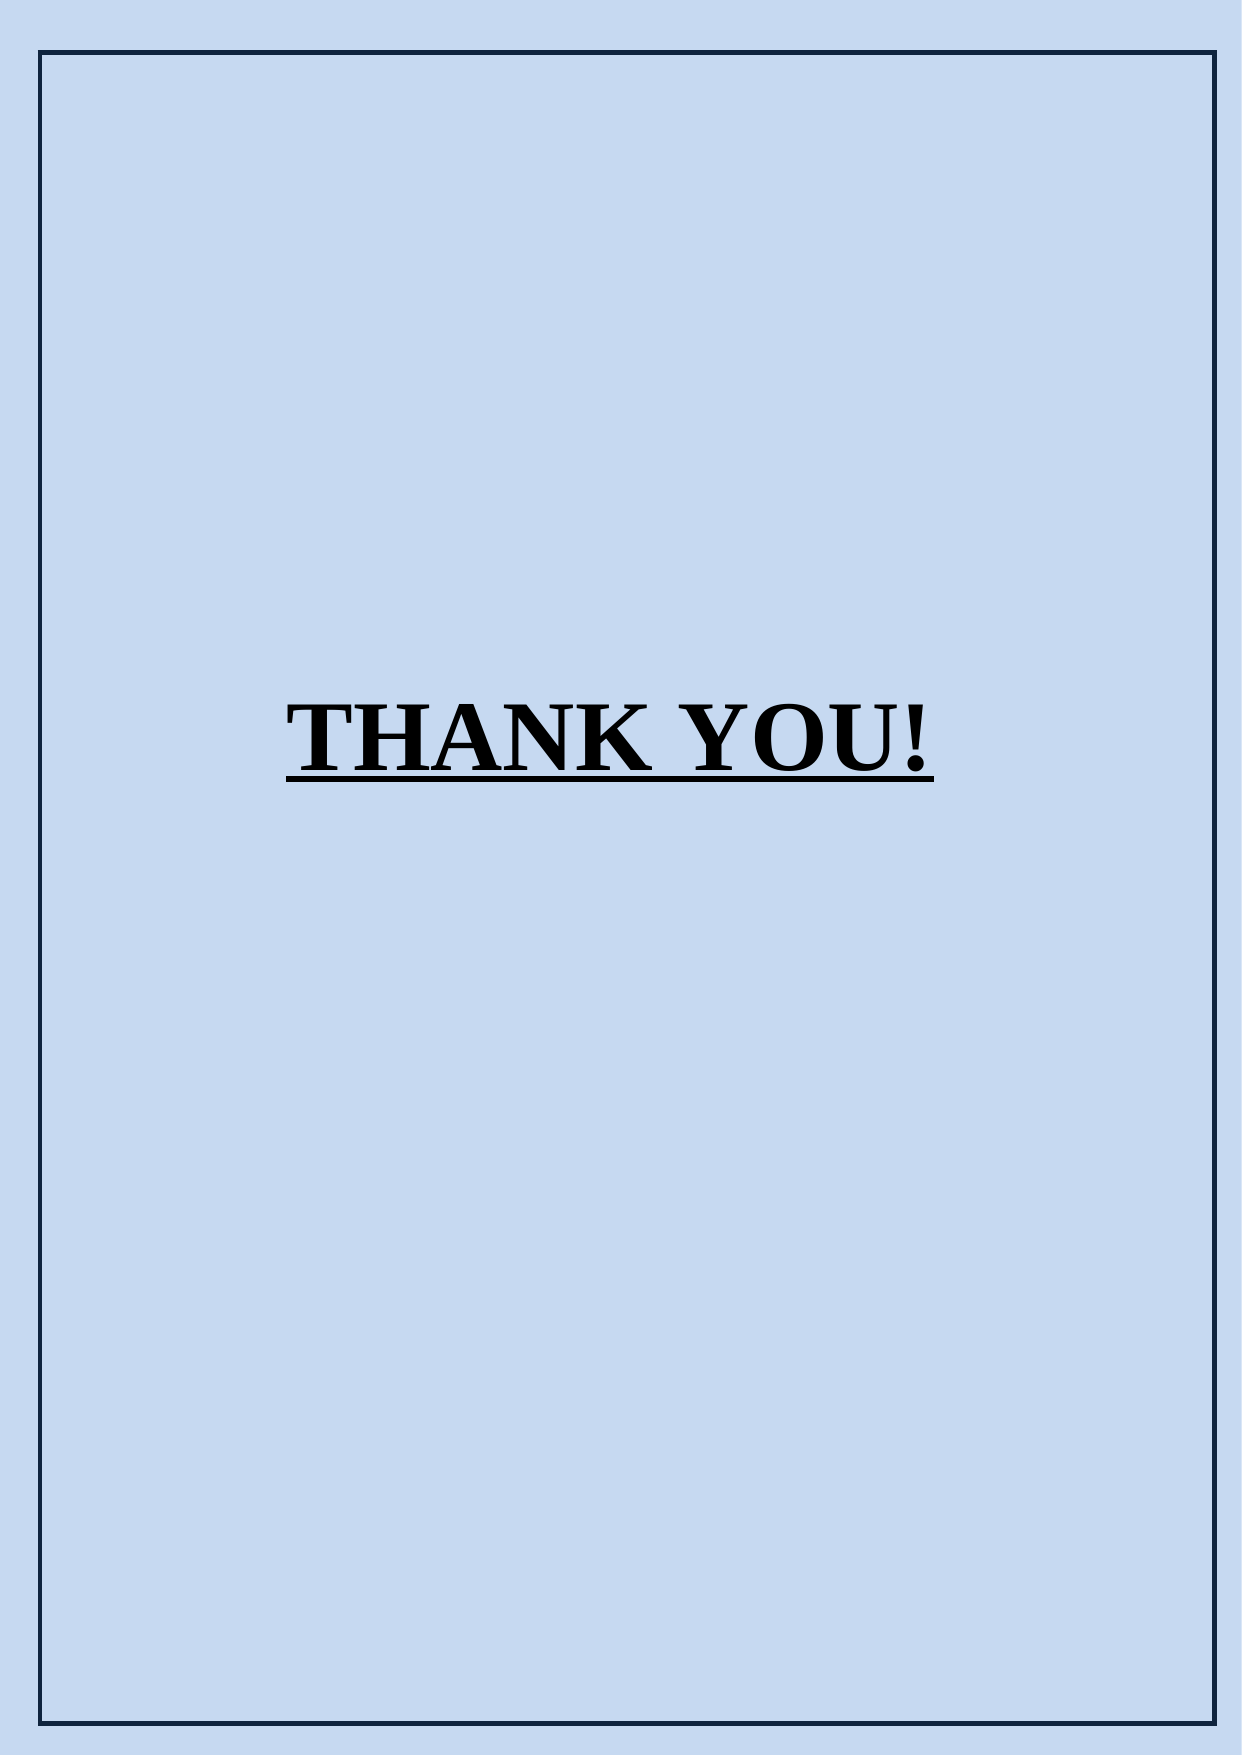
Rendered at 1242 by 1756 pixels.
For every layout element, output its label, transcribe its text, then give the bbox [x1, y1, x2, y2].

text THANK YOU! [42, 677, 1182, 792]
